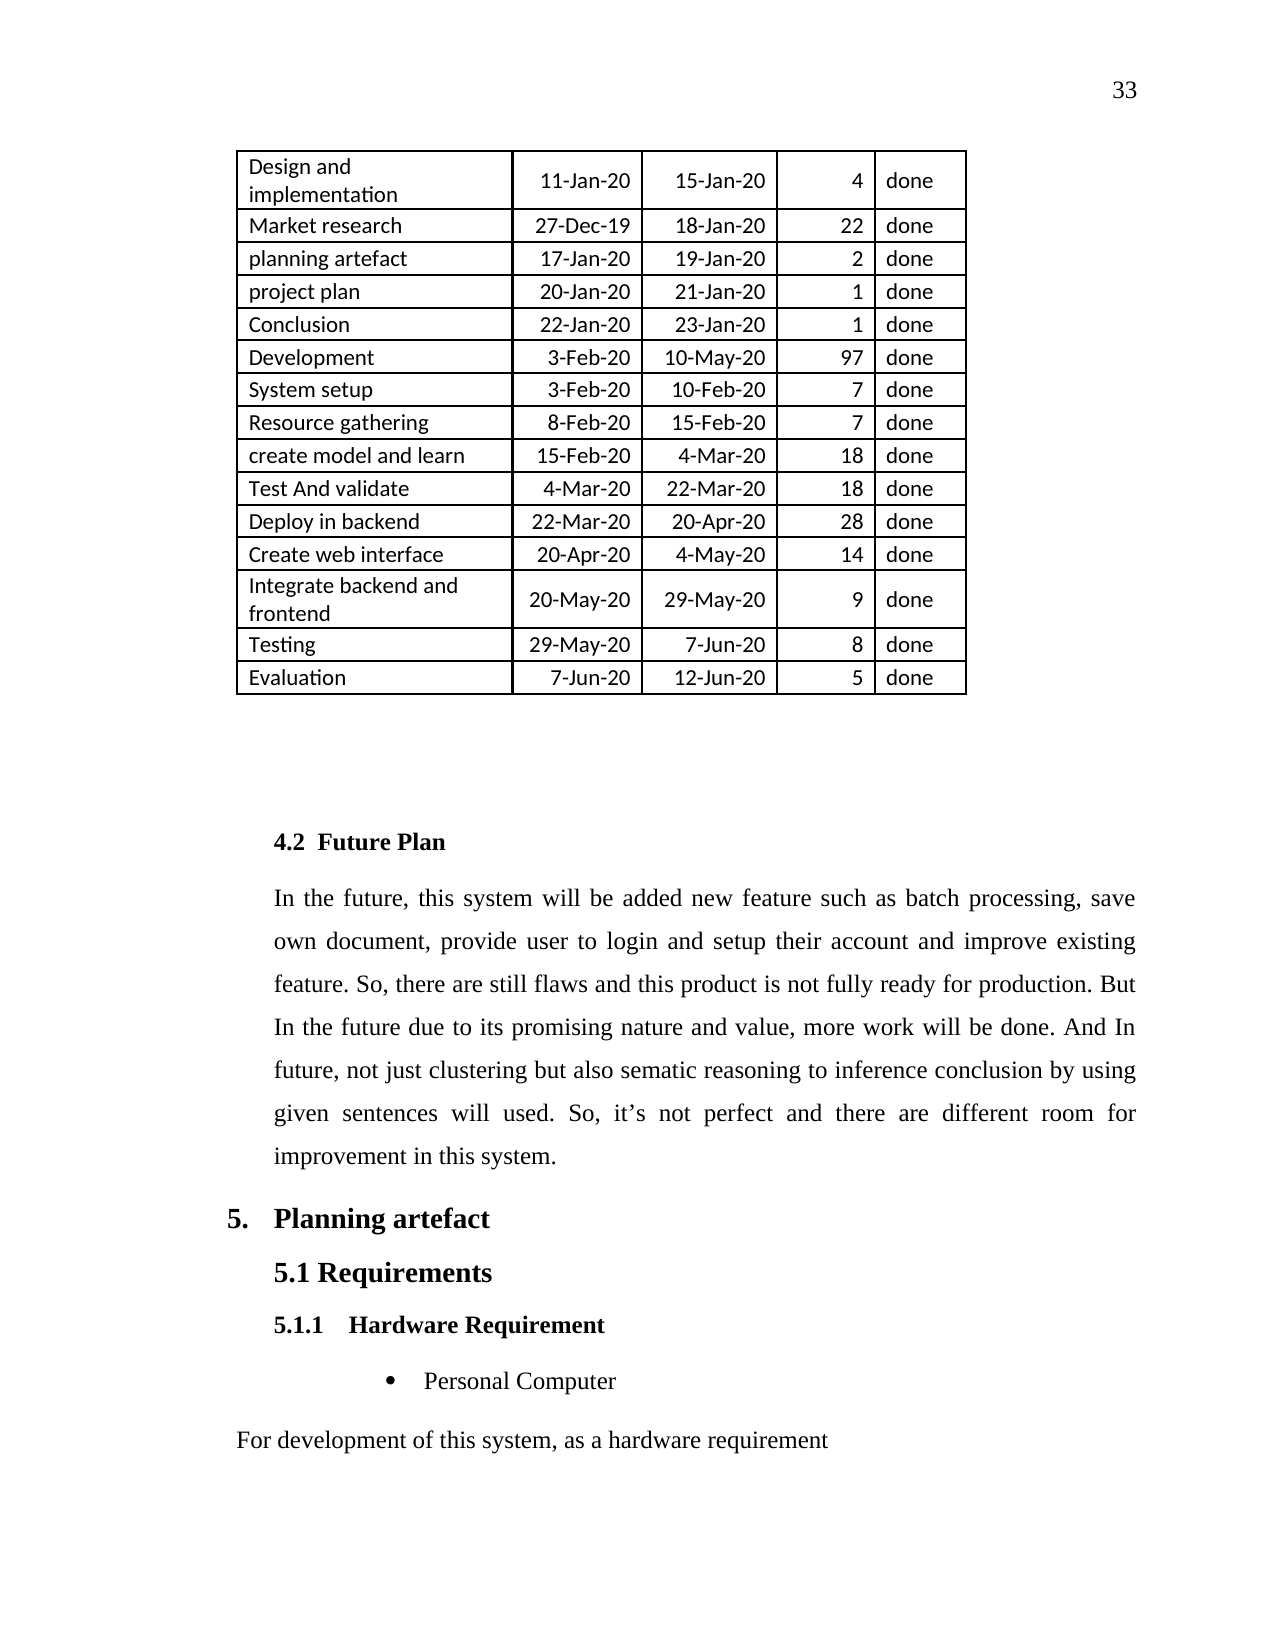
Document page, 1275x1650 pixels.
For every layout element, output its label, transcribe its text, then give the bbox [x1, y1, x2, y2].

table_cell done [876, 629, 965, 660]
table_cell done [876, 374, 965, 405]
table_cell done [876, 538, 965, 569]
table_cell 15-Feb-20 [514, 440, 641, 471]
table_cell 4 [778, 152, 874, 208]
table_cell Evaluation [238, 662, 511, 693]
table_cell 21-Jan-20 [643, 276, 776, 307]
table_cell 20-Apr-20 [514, 538, 641, 569]
table_cell Create web interface [238, 538, 511, 569]
table_cell done [876, 309, 965, 339]
table_cell 10-May-20 [643, 341, 776, 372]
table_cell done [876, 506, 965, 536]
table_cell 9 [778, 571, 874, 627]
table_cell 22-Mar-20 [514, 506, 641, 536]
table_cell 7 [778, 407, 874, 438]
table_cell Conclusion [238, 309, 511, 339]
table_cell 1 [778, 309, 874, 339]
table_cell 2 [778, 243, 874, 274]
table_cell 23-Jan-20 [643, 309, 776, 339]
table_cell 1 [778, 276, 874, 307]
subtitle Requirements [274, 1256, 1137, 1289]
subtitle Planning artefact [227, 1201, 1137, 1235]
table_cell 19-Jan-20 [643, 243, 776, 274]
table_cell done [876, 662, 965, 693]
table_cell 8 [778, 629, 874, 660]
table_cell done [876, 210, 965, 241]
table_cell 97 [778, 341, 874, 372]
table_cell 15-Feb-20 [643, 407, 776, 438]
table_cell 4-May-20 [643, 538, 776, 569]
table_cell done [876, 407, 965, 438]
list Personal Computer [386, 1366, 1137, 1394]
table_cell 14 [778, 538, 874, 569]
table_cell 18 [778, 440, 874, 471]
table_cell 27-Dec-19 [514, 210, 641, 241]
table_cell 7 [778, 374, 874, 405]
table_cell 29-May-20 [643, 571, 776, 627]
table_cell Test And validate [238, 473, 511, 503]
table_cell 11-Jan-20 [514, 152, 641, 208]
table_cell Design and implementation [238, 152, 511, 208]
table_cell 20-May-20 [514, 571, 641, 627]
table_cell done [876, 571, 965, 627]
table_cell 4-Mar-20 [514, 473, 641, 503]
table_cell done [876, 276, 965, 307]
table_cell Resource gathering [238, 407, 511, 438]
table_cell 3-Feb-20 [514, 374, 641, 405]
table_cell 5 [778, 662, 874, 693]
table_cell done [876, 473, 965, 503]
table_cell 20-Jan-20 [514, 276, 641, 307]
table_cell 3-Feb-20 [514, 341, 641, 372]
table_cell 22 [778, 210, 874, 241]
table_cell 18 [778, 473, 874, 503]
text In the future, this system will be added new feature such as batch processing, save own document, provide user to login and setup their account and improve existing feature. So, there are still flaws and this product is not fully ready for production. But In the future due to its promising nature and value, more work will be done. And In future, not just clustering but also sematic reasoning to inference conclusion by using given sentences will used. So, it’s not perfect and there are different room for improvement in this system. [273, 883, 1137, 1170]
table_cell 18-Jan-20 [643, 210, 776, 241]
subtitle Hardware Requirement [274, 1310, 1137, 1339]
table_cell Deploy in backend [238, 506, 511, 536]
table_cell Market research [238, 210, 511, 241]
table_cell Integrate backend and frontend [238, 571, 511, 627]
table_cell 8-Feb-20 [514, 407, 641, 438]
table_cell Testing [238, 629, 511, 660]
table_cell done [876, 440, 965, 471]
table_cell System setup [238, 374, 511, 405]
table_cell done [876, 243, 965, 274]
table_cell 29-May-20 [514, 629, 641, 660]
table_cell Development [238, 341, 511, 372]
table_cell create model and learn [238, 440, 511, 471]
text For development of this system, as a hardware requirement [236, 1426, 1137, 1454]
table_cell 12-Jun-20 [643, 662, 776, 693]
table_cell done [876, 152, 965, 208]
table_cell 7-Jun-20 [643, 629, 776, 660]
table_cell done [876, 341, 965, 372]
table_cell 4-Mar-20 [643, 440, 776, 471]
table_cell 20-Apr-20 [643, 506, 776, 536]
table_cell 10-Feb-20 [643, 374, 776, 405]
table_cell 17-Jan-20 [514, 243, 641, 274]
table_cell 15-Jan-20 [643, 152, 776, 208]
table_cell 22-Jan-20 [514, 309, 641, 339]
table_cell planning artefact [238, 243, 511, 274]
table_cell 28 [778, 506, 874, 536]
list Future Plan [273, 827, 1137, 856]
table_cell 7-Jun-20 [514, 662, 641, 693]
table_cell 22-Mar-20 [643, 473, 776, 503]
table_cell project plan [238, 276, 511, 307]
